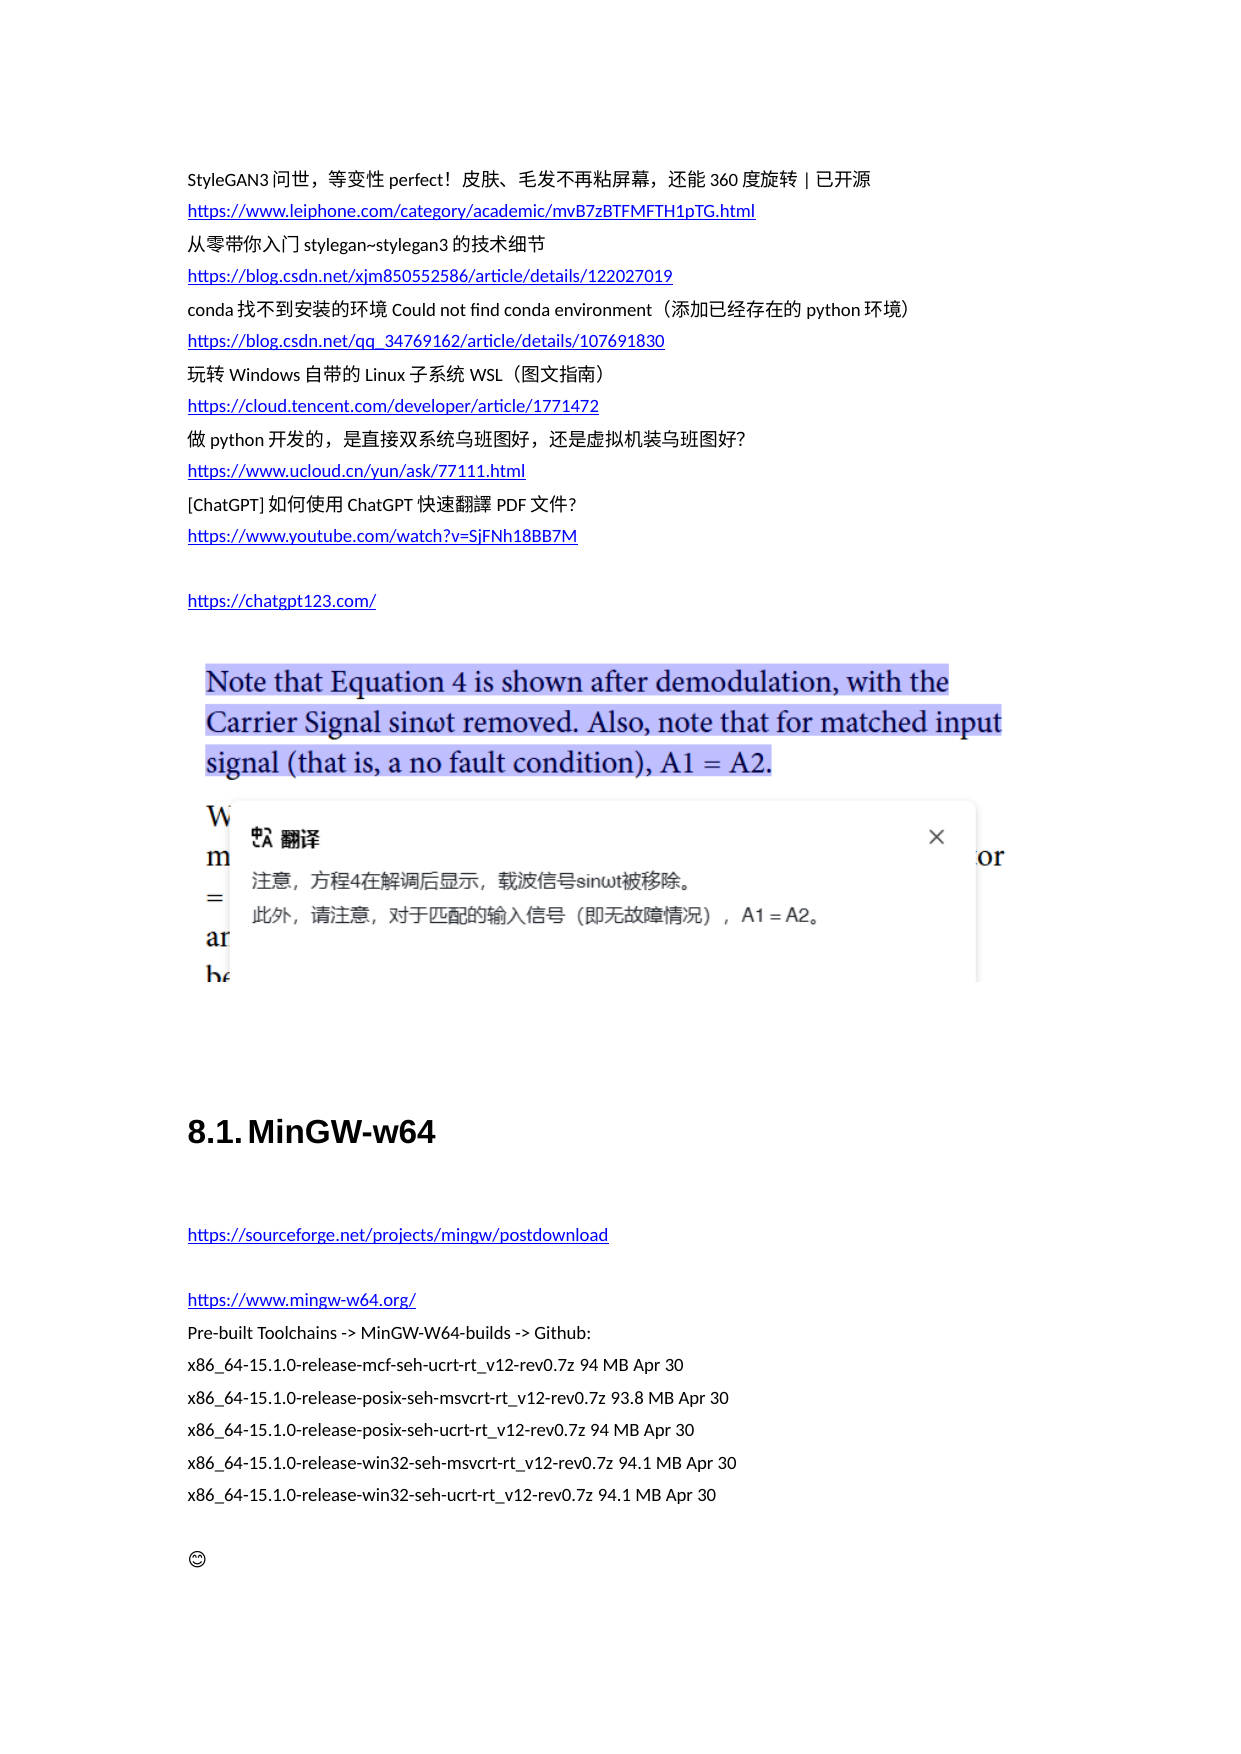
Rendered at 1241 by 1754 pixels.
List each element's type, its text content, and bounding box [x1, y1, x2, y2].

text StyleGAN3问世，等变性perfect！皮肤、毛发不再粘屏幕，还能360度旋转 | 已开源 [187, 162, 1053, 194]
text https://www.mingw-w64.org/ [187, 1284, 1053, 1316]
text https://blog.csdn.net/qq_34769162/article/details/107691830 [187, 324, 1053, 357]
subtitle MinGW-w64 [187, 1099, 1053, 1164]
text Pre-built Toolchains -> MinGW-W64-builds -> Github: [187, 1316, 1053, 1349]
text 从零带你入门stylegan~stylegan3的技术细节 [187, 227, 1053, 259]
text x86_64-15.1.0-release-win32-seh-ucrt-rt_v12-rev0.7z 94.1 MB Apr 30 [187, 1479, 1053, 1511]
text https://chatgpt123.com/ [187, 584, 1053, 617]
text https://blog.csdn.net/xjm850552586/article/details/122027019 [187, 259, 1053, 292]
text 玩转 Windows 自带的 Linux 子系统 WSL（图文指南） [187, 357, 1053, 389]
text conda找不到安装的环境 Could not find conda environment（添加已经存在的python环境） [187, 292, 1053, 324]
text x86_64-15.1.0-release-win32-seh-msvcrt-rt_v12-rev0.7z 94.1 MB Apr 30 [187, 1446, 1053, 1479]
text https://www.youtube.com/watch?v=SjFNh18BB7M [187, 519, 1053, 552]
text [ChatGPT] 如何使用ChatGPT 快速翻譯 PDF 文件? [187, 487, 1053, 519]
text 😊 [187, 1544, 1053, 1576]
text https://www.ucloud.cn/yun/ask/77111.html [187, 454, 1053, 487]
text x86_64-15.1.0-release-posix-seh-msvcrt-rt_v12-rev0.7z 93.8 MB Apr 30 [187, 1381, 1053, 1414]
text x86_64-15.1.0-release-posix-seh-ucrt-rt_v12-rev0.7z 94 MB Apr 30 [187, 1414, 1053, 1446]
text 做python开发的，是直接双系统乌班图好，还是虚拟机装乌班图好？ [187, 422, 1053, 454]
text https://cloud.tencent.com/developer/article/1771472 [187, 389, 1053, 422]
text https://sourceforge.net/projects/mingw/postdownload [187, 1219, 1053, 1251]
text https://www.leiphone.com/category/academic/mvB7zBTFMFTH1pTG.html [187, 194, 1053, 227]
picture [187, 649, 1053, 982]
text x86_64-15.1.0-release-mcf-seh-ucrt-rt_v12-rev0.7z 94 MB Apr 30 [187, 1349, 1053, 1381]
